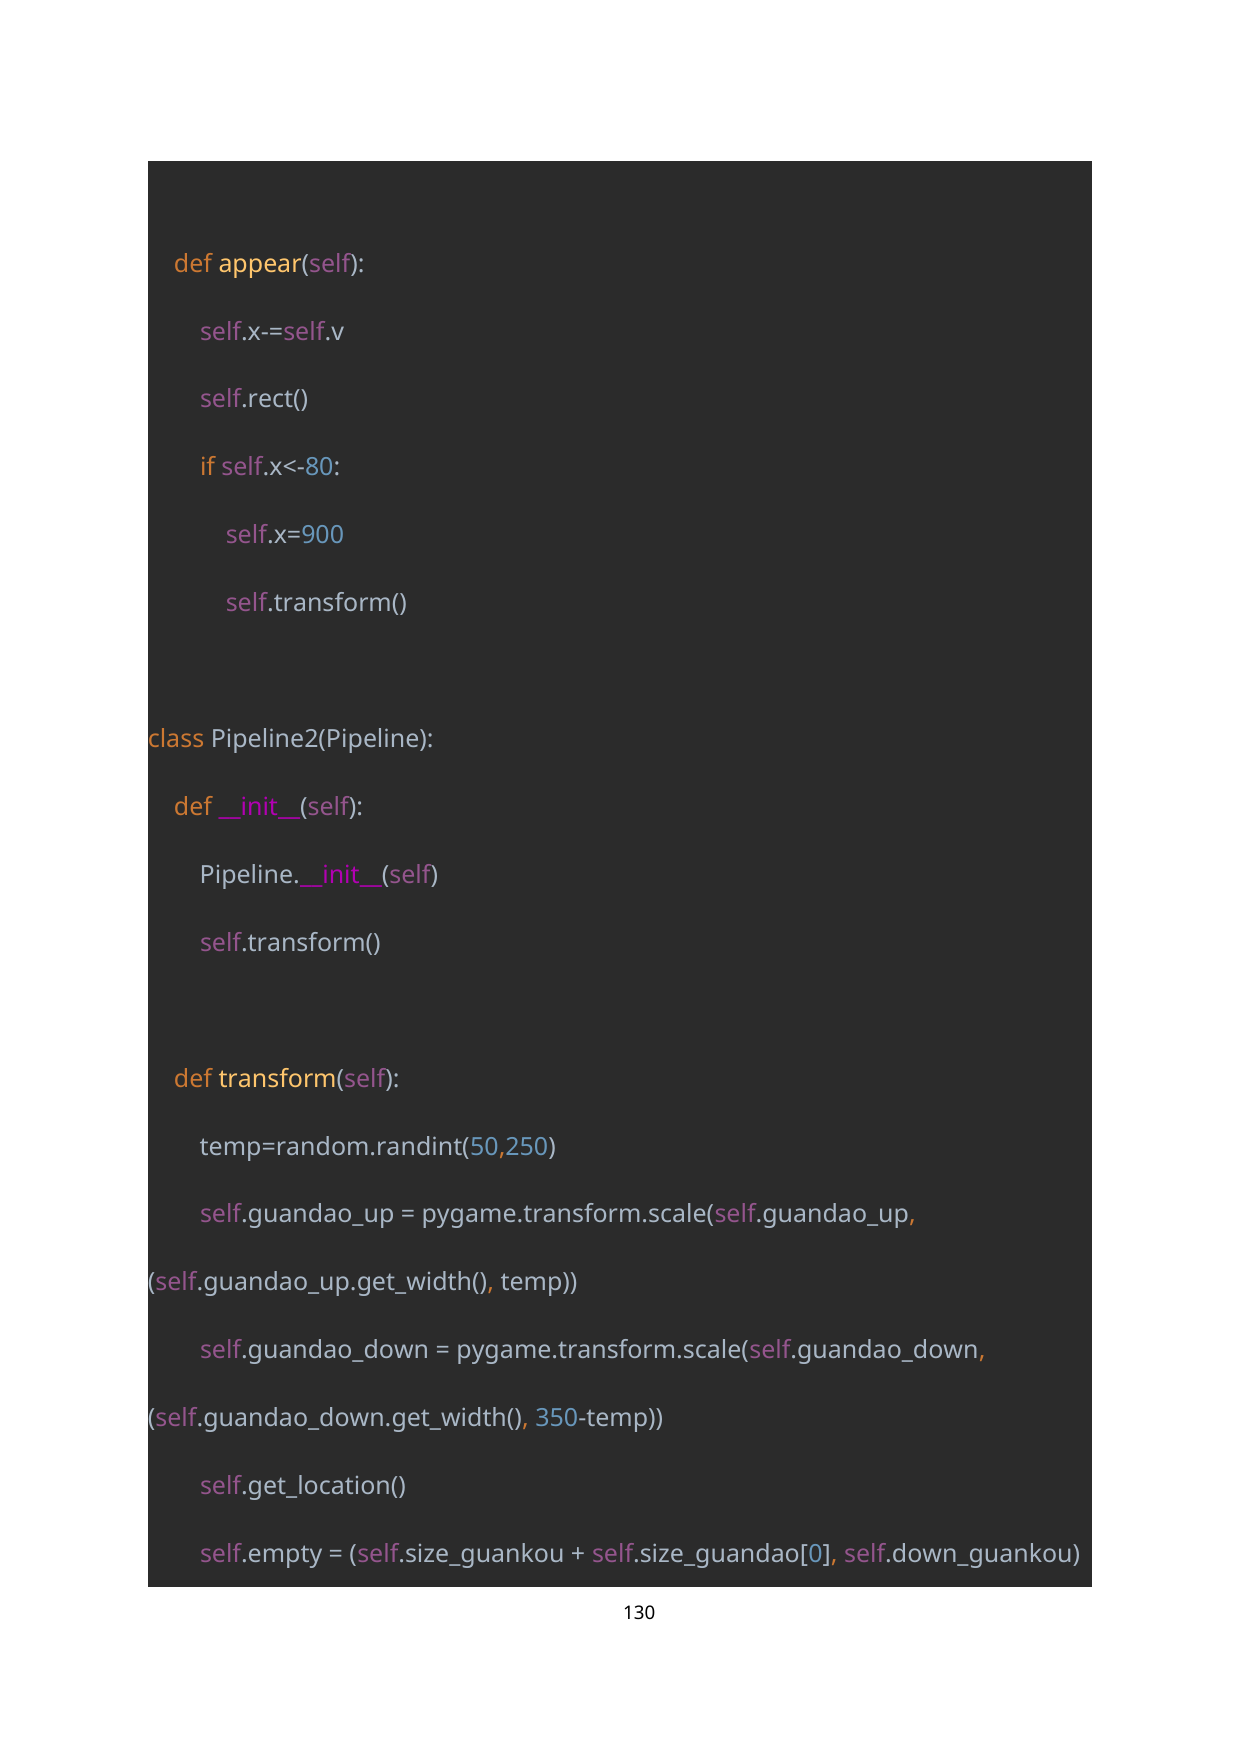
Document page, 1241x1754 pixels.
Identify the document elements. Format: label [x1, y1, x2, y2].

text [148, 161, 1092, 1587]
